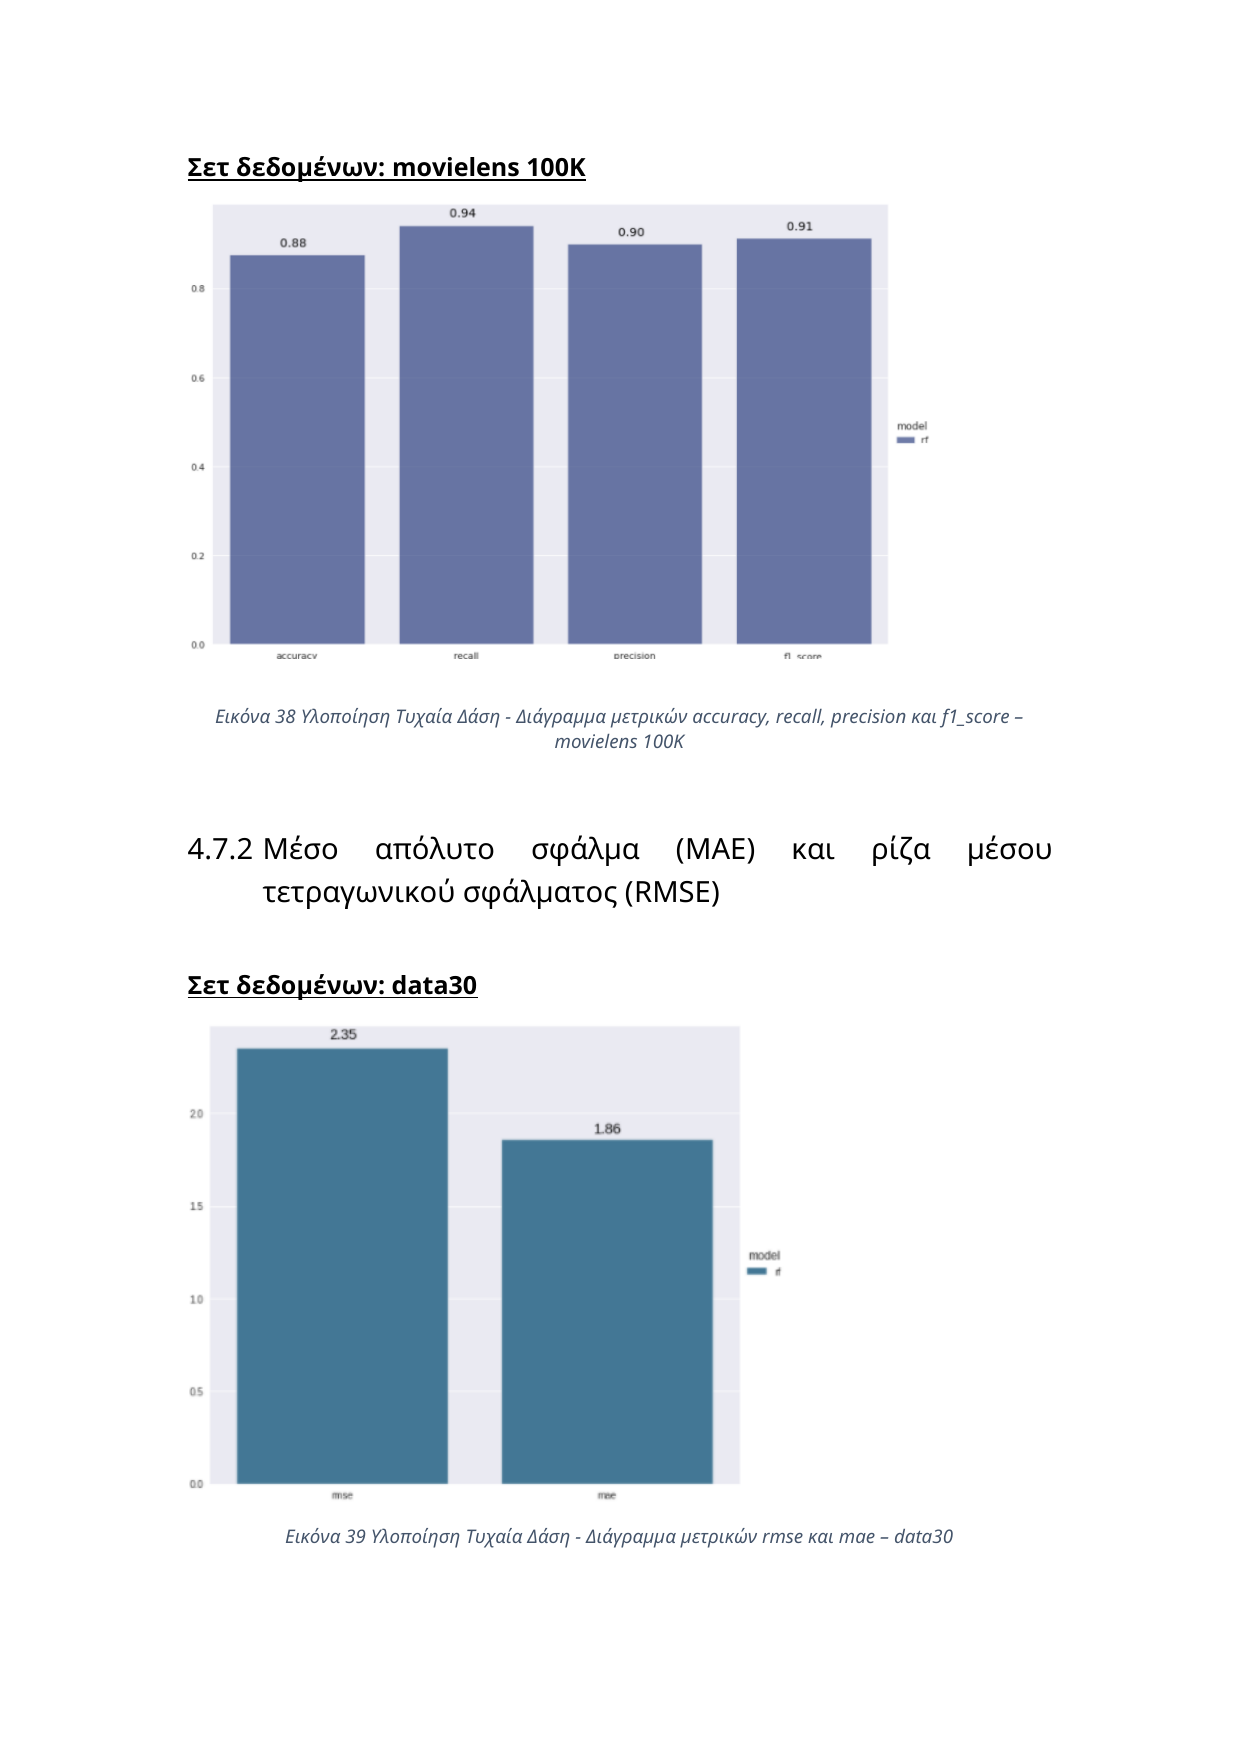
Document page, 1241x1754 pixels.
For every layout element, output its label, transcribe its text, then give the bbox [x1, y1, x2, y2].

subtitle Μέσο απόλυτο σφάλμα (MAE) και ρίζα μέσου τετραγωνικού σφάλματος (RMSE) [187, 829, 1053, 911]
picture [187, 203, 932, 659]
text Εικόνα 39 Υλοποίηση Τυχαία Δάση - Διάγραμμα μετρικών rmse και mae – data30 [187, 1523, 1053, 1549]
text Σετ δεδομένων: movielens 100K [187, 150, 1053, 184]
text Εικόνα 38 Υλοποίηση Τυχαία Δάση - Διάγραμμα μετρικών accuracy, recall, precision και f1_score – movielens 100K [187, 703, 1053, 754]
picture [187, 1021, 787, 1504]
text Σετ δεδομένων: data30 [187, 968, 1053, 1002]
